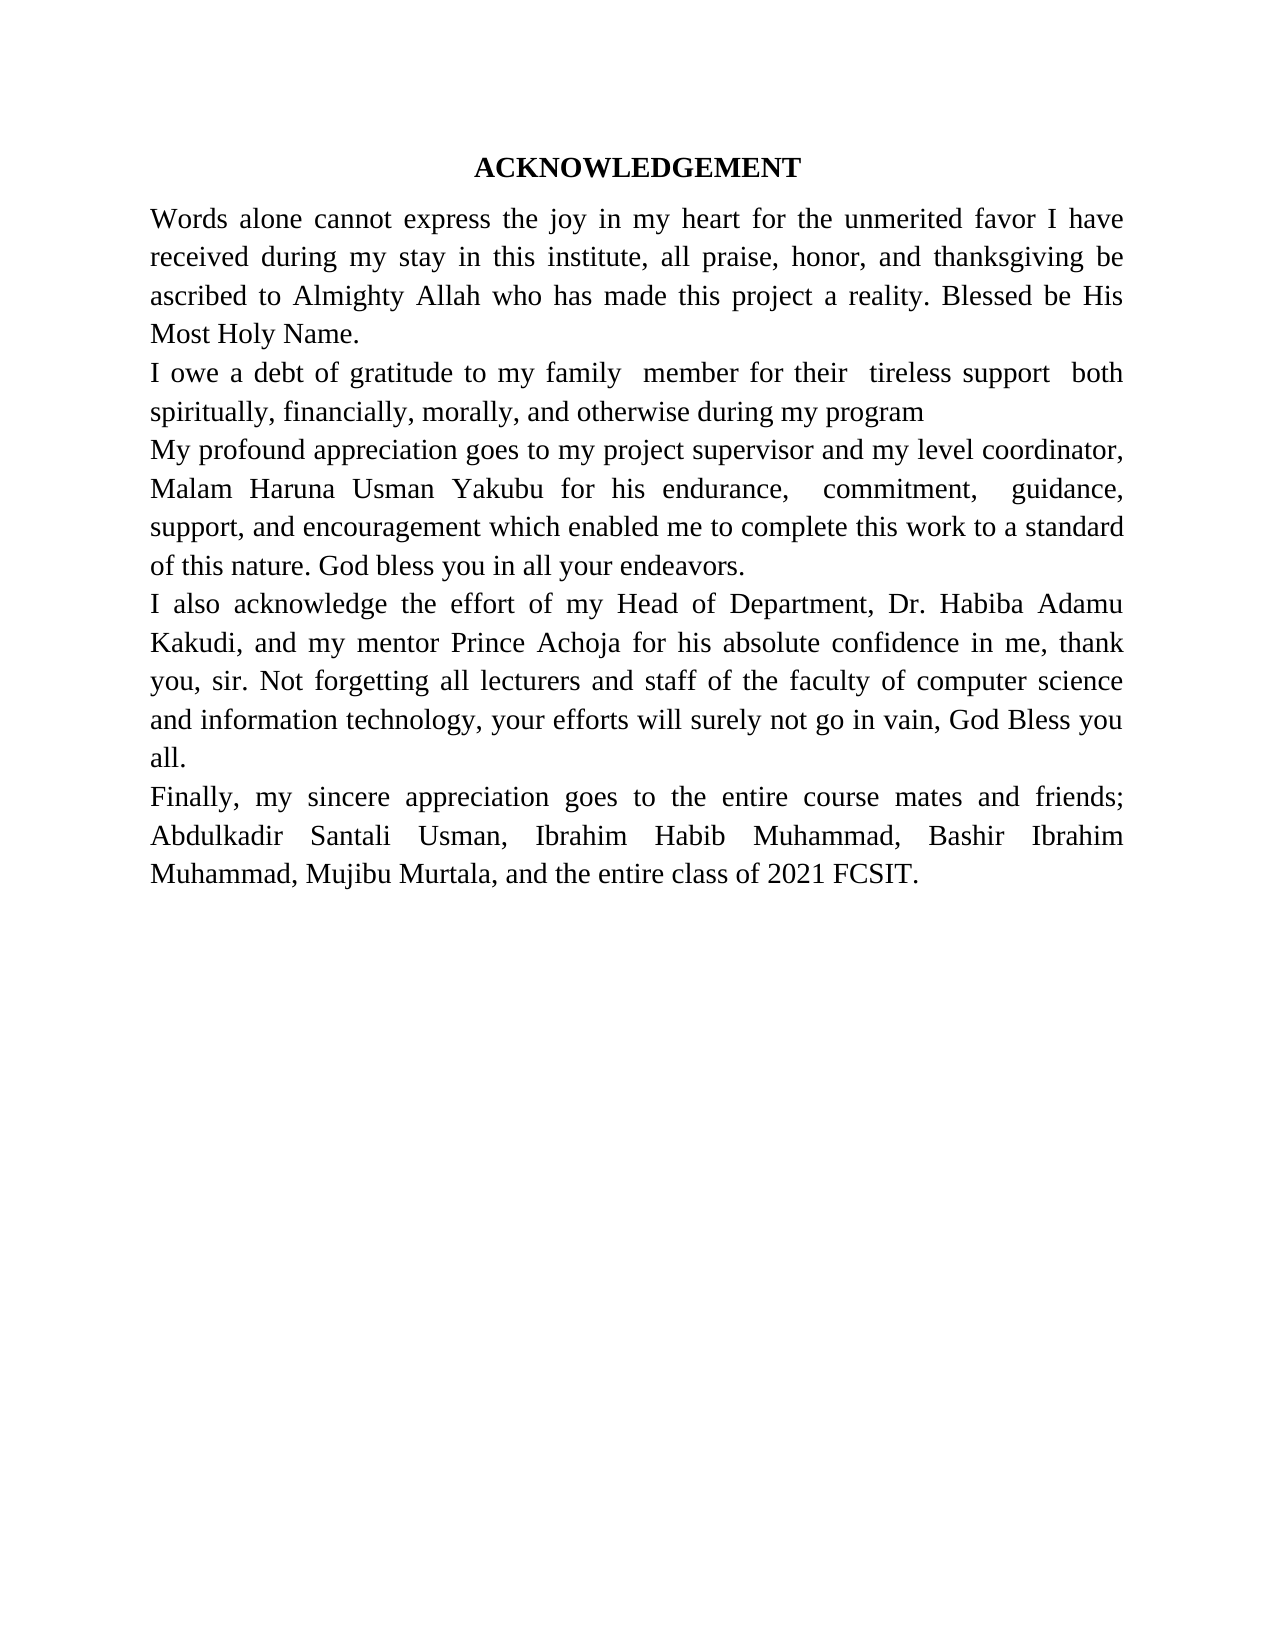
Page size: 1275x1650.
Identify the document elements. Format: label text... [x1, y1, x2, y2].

text My profound appreciation goes to my project supervisor and my level coordinator, Malam Haruna Usman Yakubu for his endurance, commitment, guidance, support, and encouragement which enabled me to complete this work to a standard of this nature. God bless you in all your endeavors. [150, 432, 1125, 581]
text Finally, my sincere appreciation goes to the entire course mates and friends; Abdulkadir Santali Usman, Ibrahim Habib Muhammad, Bashir Ibrahim Muhammad, Mujibu Murtala, and the entire class of 2021 FCSIT. [150, 779, 1125, 890]
text Words alone cannot express the joy in my heart for the unmerited favor I have received during my stay in this institute, all praise, honor, and thanksgiving be ascribed to Almighty Allah who has made this project a reality. Blessed be His Most Holy Name. [150, 201, 1125, 350]
text I also acknowledge the effort of my Head of Department, Dr. Habiba Adamu Kakudi, and my mentor Prince Achoja for his absolute confidence in me, thank you, sir. Not forgetting all lecturers and staff of the faculty of computer science and information technology, your efforts will surely not go in vain, God Bless you all. [150, 586, 1125, 774]
subtitle ACKNOWLEDGEMENT [150, 150, 1125, 183]
text I owe a debt of gratitude to my family member for their tireless support both spiritually, financially, morally, and otherwise during my program [150, 355, 1125, 427]
